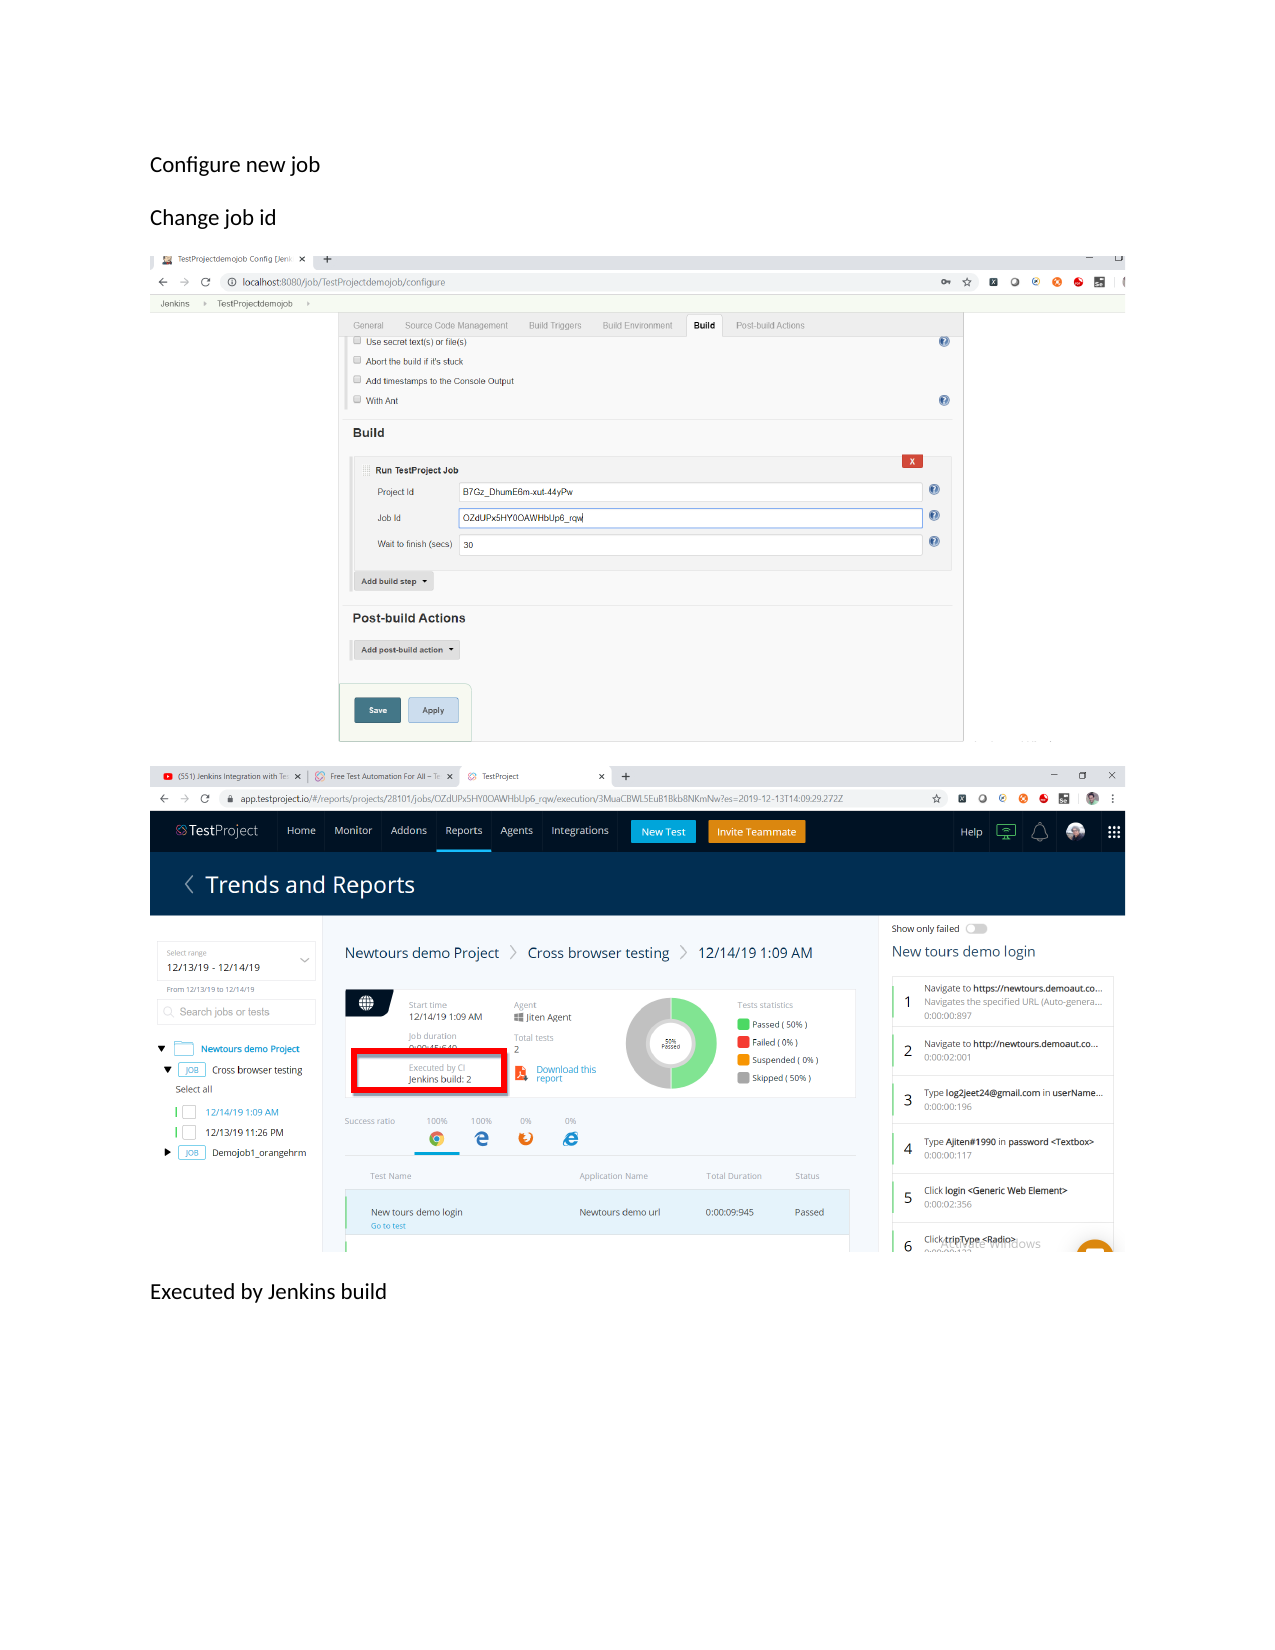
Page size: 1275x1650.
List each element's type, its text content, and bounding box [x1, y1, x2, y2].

text Configure new job [150, 150, 1125, 178]
text Change job id [150, 203, 1125, 231]
text Executed by Jenkins build [150, 1277, 1125, 1305]
